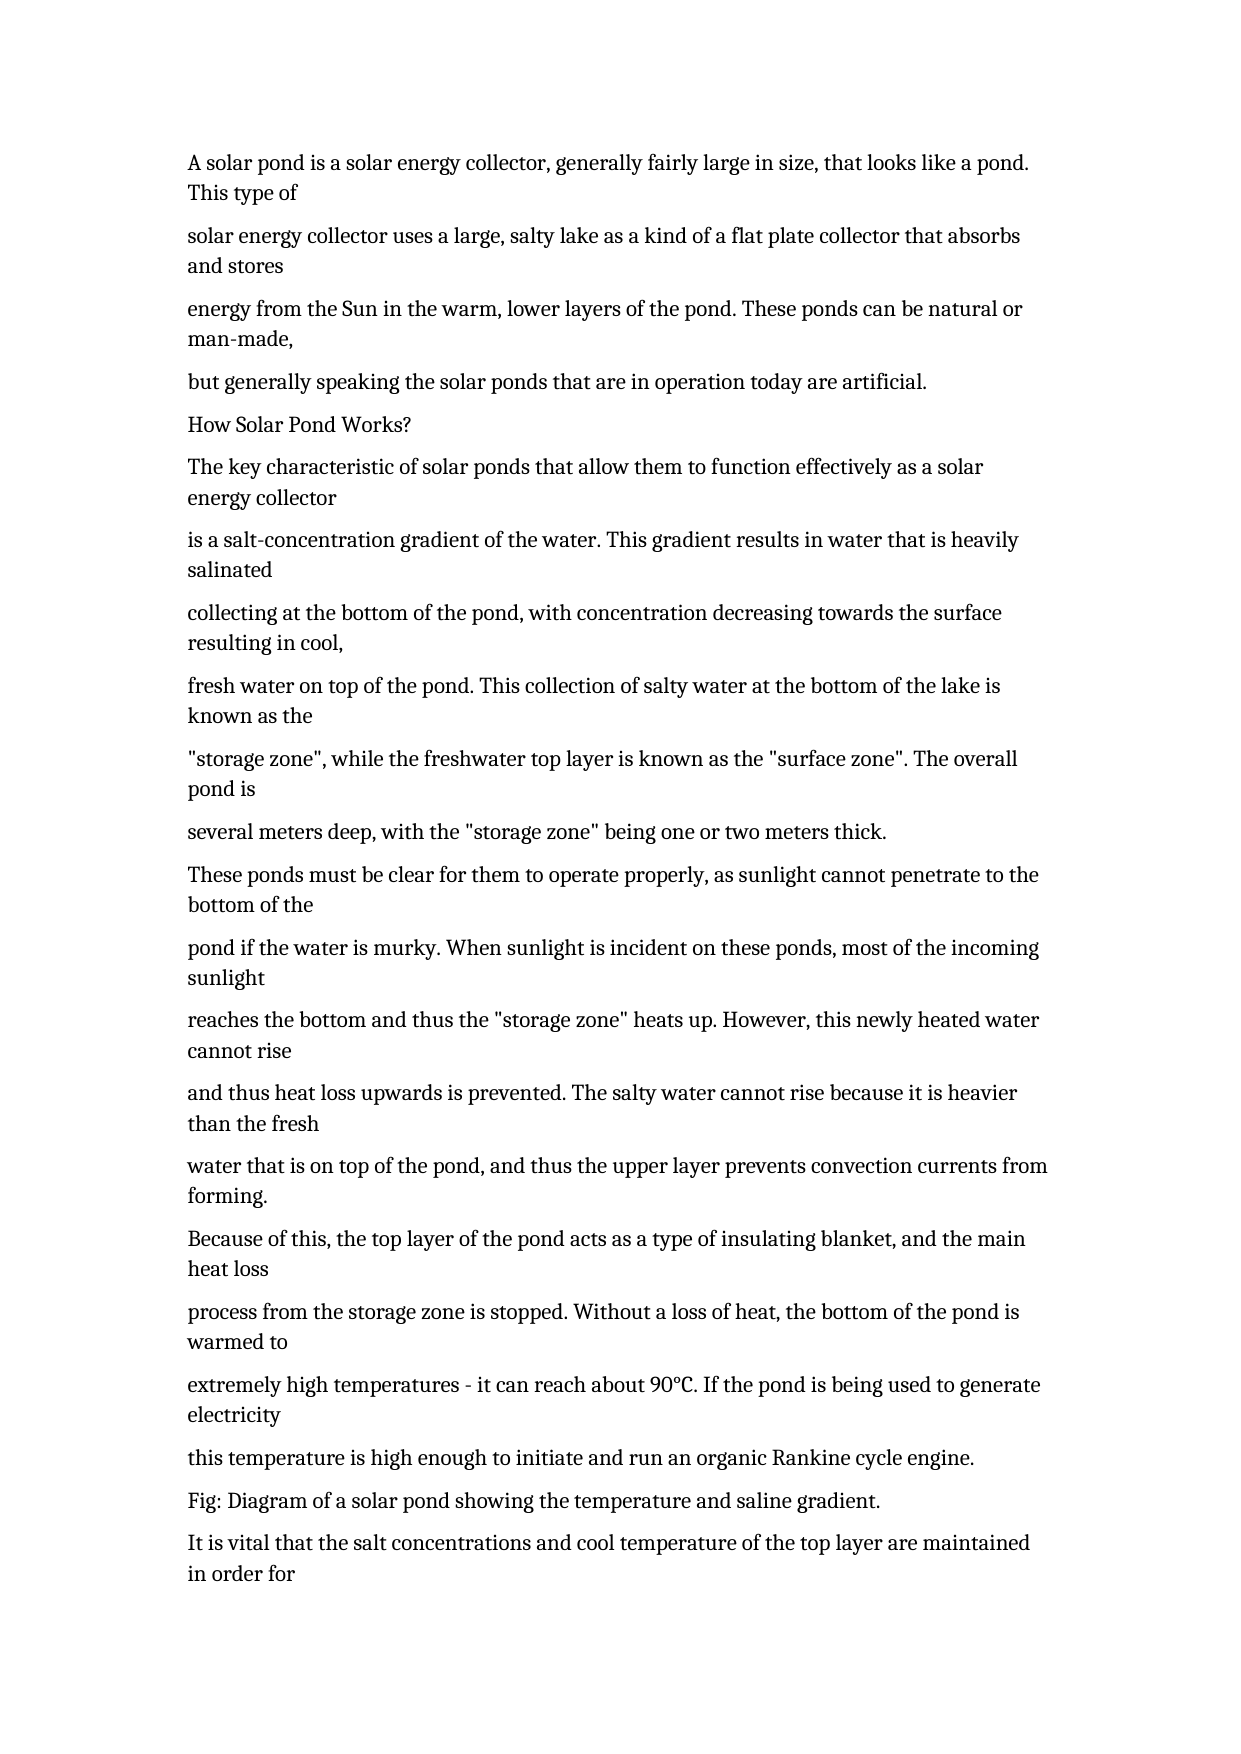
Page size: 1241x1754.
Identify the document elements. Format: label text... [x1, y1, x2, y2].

text These ponds must be clear for them to operate properly, as sunlight cannot penetrate to the bottom of the [187, 861, 1053, 918]
text A solar pond is a solar energy collector, generally fairly large in size, that looks like a pond. This type of [187, 150, 1053, 207]
text is a salt-concentration gradient of the water. This gradient results in water that is heavily salinated [187, 527, 1053, 584]
text extremely high temperatures - it can reach about 90°C. If the pond is being used to generate electricity [187, 1372, 1053, 1428]
text How Solar Pond Works? [187, 411, 1053, 438]
text several meters deep, with the "storage zone" being one or two meters thick. [187, 819, 1053, 845]
text and thus heat loss upwards is prevented. The salty water cannot rise because it is heavier than the fresh [187, 1080, 1053, 1137]
text energy from the Sun in the warm, lower layers of the pond. These ponds can be natural or man-made, [187, 296, 1053, 352]
text The key characteristic of solar ponds that allow them to function effectively as a solar energy collector [187, 454, 1053, 511]
text this temperature is high enough to initiate and run an organic Rankine cycle engine. [187, 1445, 1053, 1471]
text pond if the water is murky. When sunlight is incident on these ponds, most of the incoming sunlight [187, 934, 1053, 991]
text solar energy collector uses a large, salty lake as a kind of a flat plate collector that absorbs and stores [187, 223, 1053, 279]
text fresh water on top of the pond. This collection of salty water at the bottom of the lake is known as the [187, 673, 1053, 729]
text process from the storage zone is stopped. Without a loss of heat, the bottom of the pond is warmed to [187, 1299, 1053, 1356]
text water that is on top of the pond, and thus the upper layer prevents convection currents from forming. [187, 1153, 1053, 1210]
text collecting at the bottom of the pond, with concentration decreasing towards the surface resulting in cool, [187, 600, 1053, 657]
text Because of this, the top layer of the pond acts as a type of insulating blanket, and the main heat loss [187, 1226, 1053, 1283]
text reaches the bottom and thus the "storage zone" heats up. However, this newly heated water cannot rise [187, 1007, 1053, 1064]
text "storage zone", while the freshwater top layer is known as the "surface zone". The overall pond is [187, 746, 1053, 802]
text It is vital that the salt concentrations and cool temperature of the top layer are maintained in order for [187, 1530, 1053, 1587]
text but generally speaking the solar ponds that are in operation today are artificial. [187, 369, 1053, 395]
text Fig: Diagram of a solar pond showing the temperature and saline gradient. [187, 1487, 1053, 1514]
